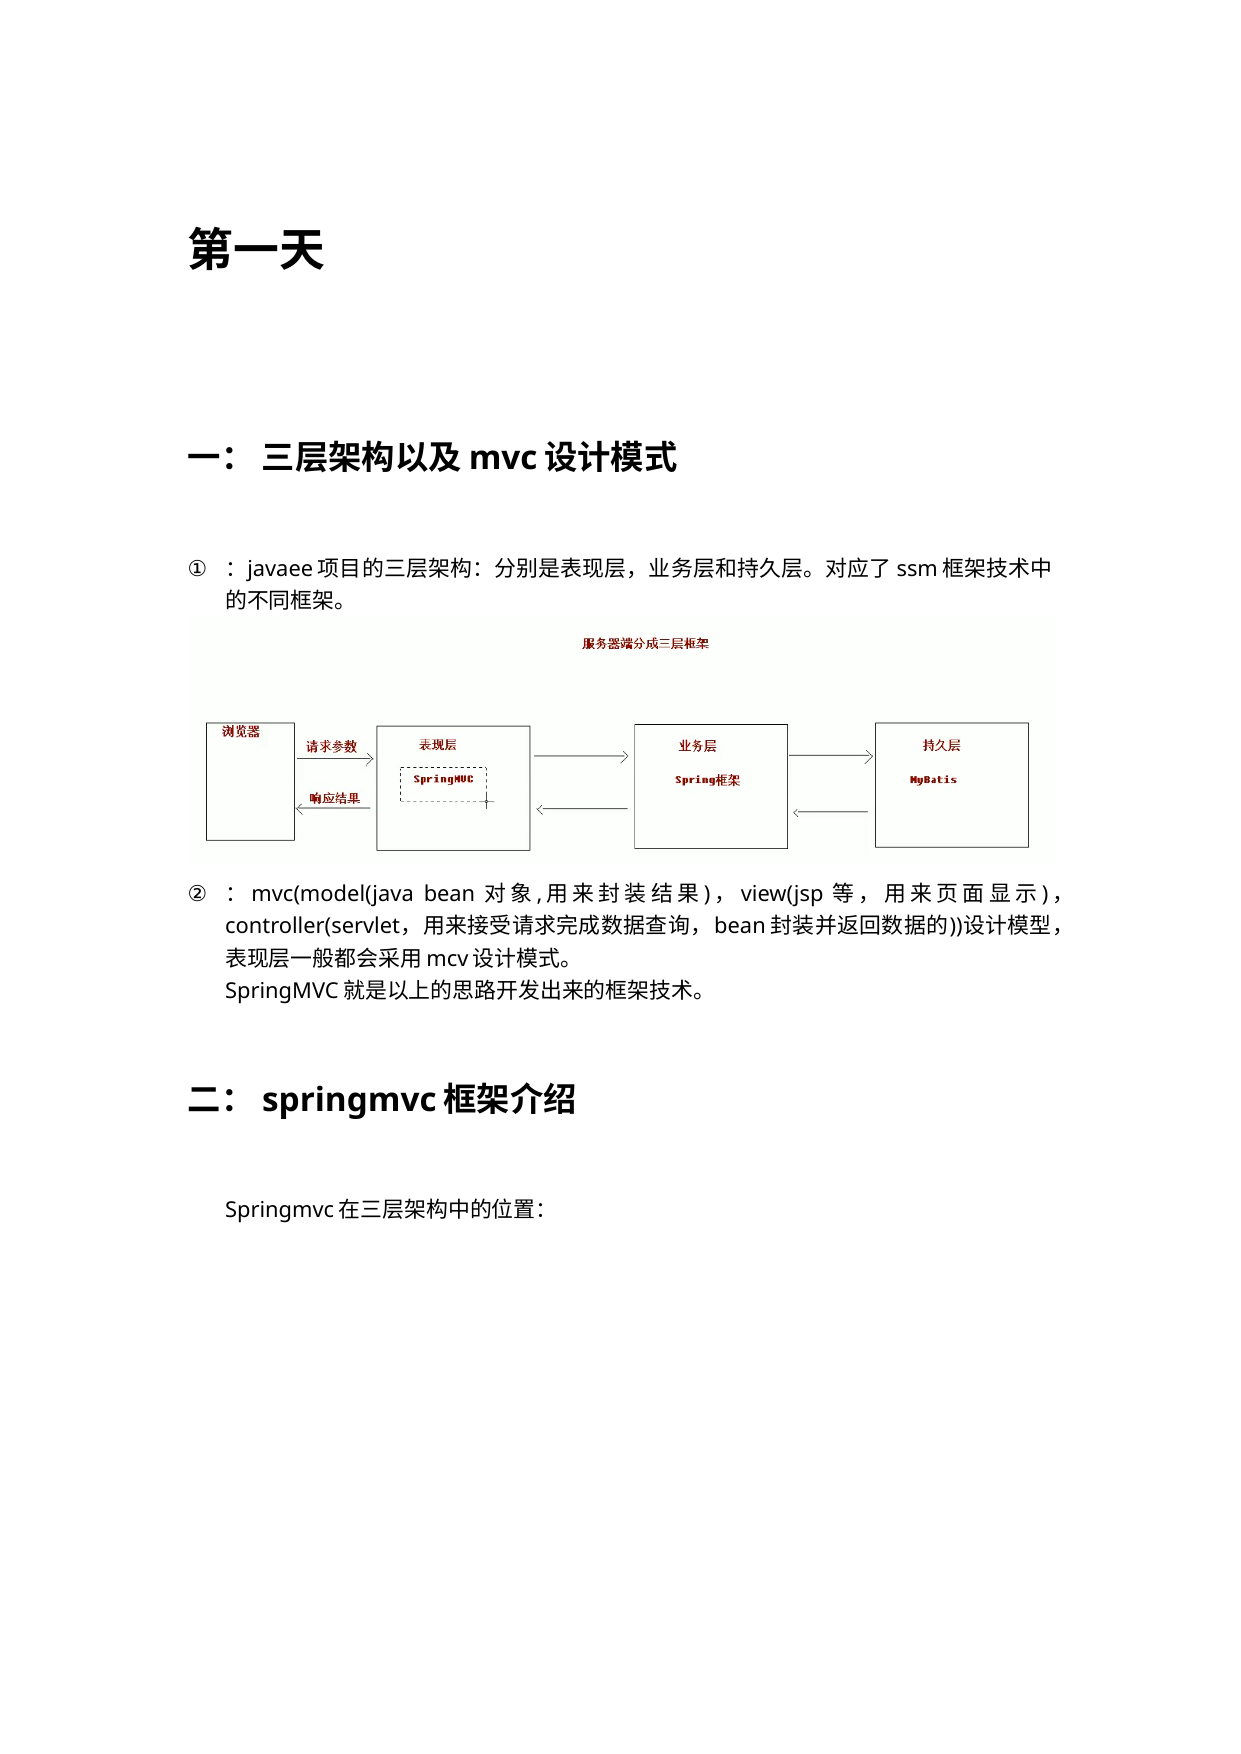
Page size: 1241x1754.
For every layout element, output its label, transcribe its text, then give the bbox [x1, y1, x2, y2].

list ：javaee项目的三层架构：分别是表现层，业务层和持久层。对应了ssm框架技术中的不同框架。 [187, 550, 1053, 615]
list Springmvc在三层架构中的位置： [225, 1192, 1053, 1225]
picture [187, 615, 1053, 864]
subtitle 二： springmvc框架介绍 [187, 1065, 1053, 1130]
subtitle 一： 三层架构以及mvc设计模式 [187, 423, 1053, 488]
list SpringMVC就是以上的思路开发出来的框架技术。 [225, 973, 1053, 1005]
list ：mvc(model(java bean对象,用来封装结果)，view(jsp等，用来页面显示)，controller(servlet，用来接受请求完成数据查询，bean封装并返回数据的))设计模型，表现层一般都会采用mcv设计模式。 [187, 875, 1053, 973]
subtitle 第一天 [187, 197, 1053, 295]
